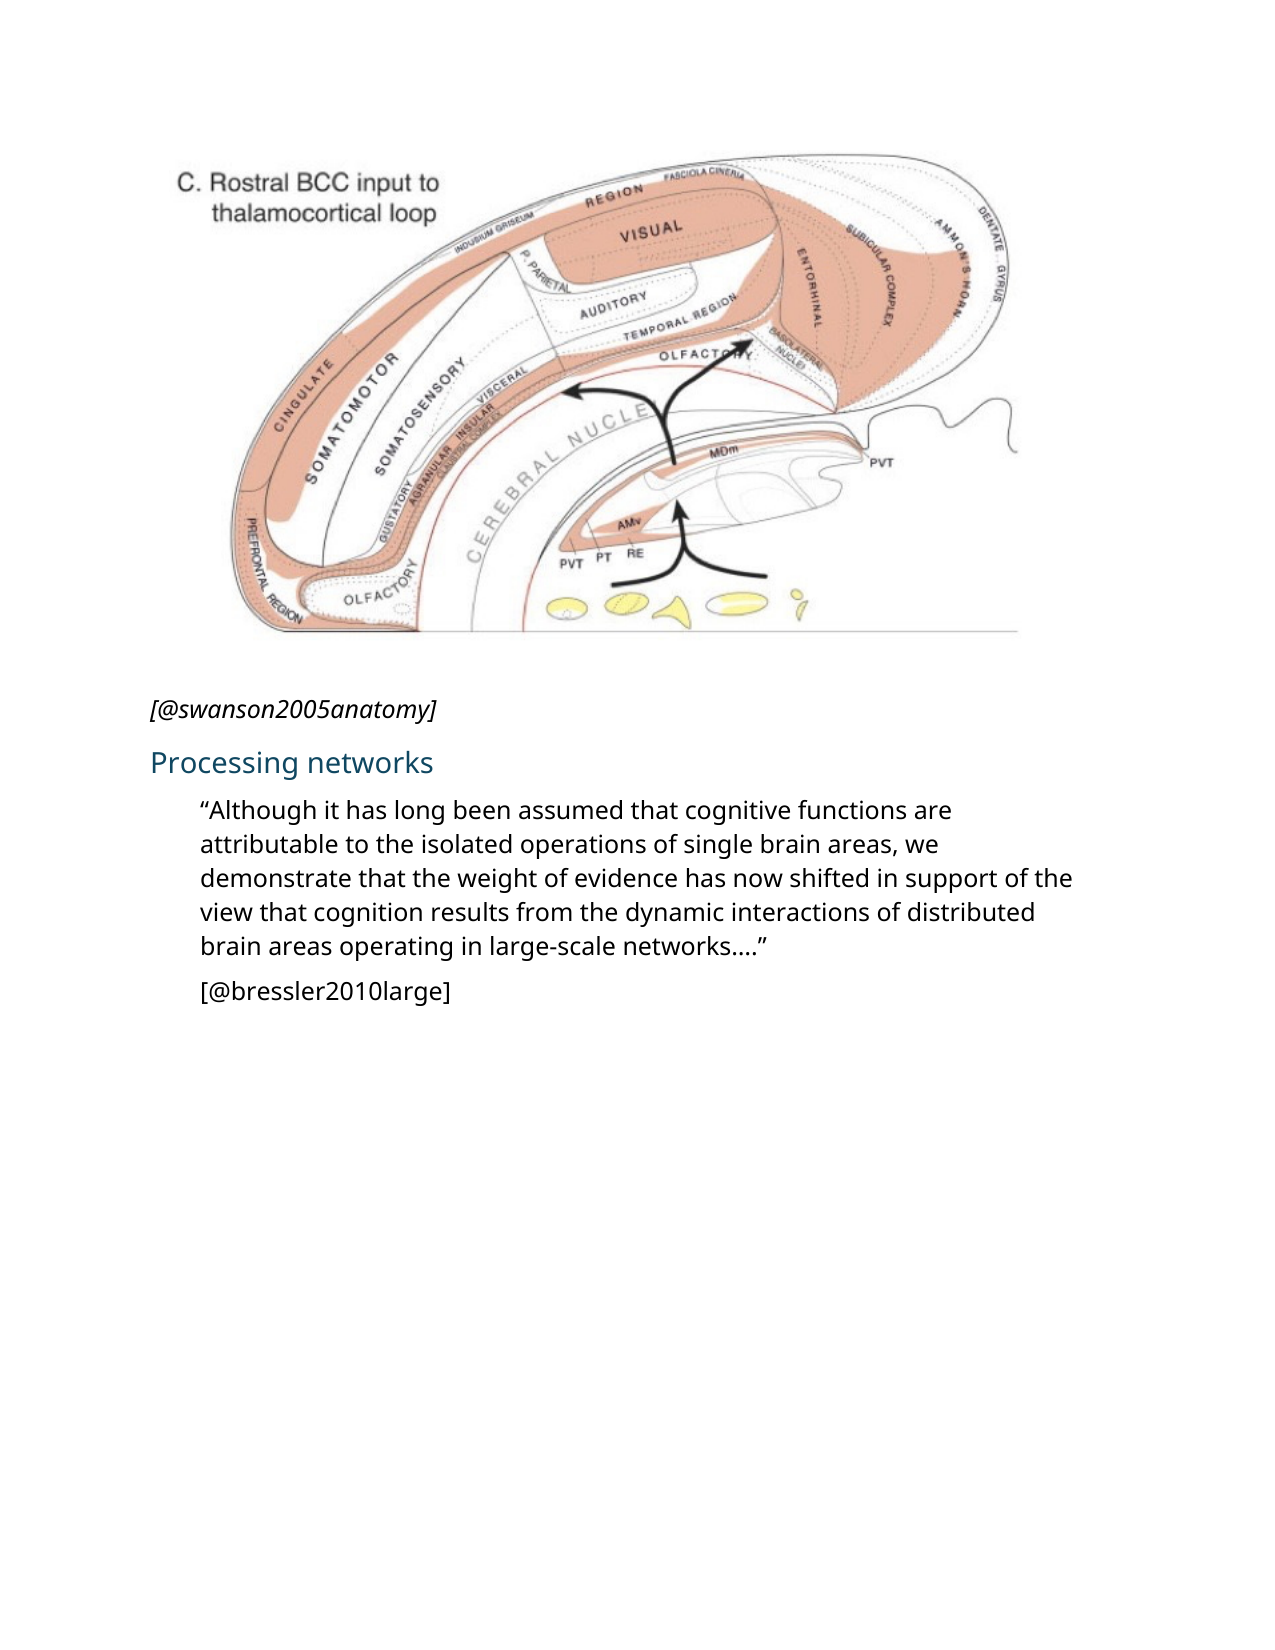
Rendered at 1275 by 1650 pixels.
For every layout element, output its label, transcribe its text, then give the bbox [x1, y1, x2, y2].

picture [168, 150, 1044, 671]
text [@bressler2010large] [200, 973, 1075, 1007]
subtitle Processing networks [150, 742, 1125, 782]
text [@swanson2005anatomy] [150, 692, 1125, 726]
text “Although it has long been assumed that cognitive functions are attributable to the isolated operations of single brain areas, we demonstrate that the weight of evidence has now shifted in support of the view that cognition results from the dynamic interactions of distributed brain areas operating in large-scale networks….” [200, 792, 1075, 963]
